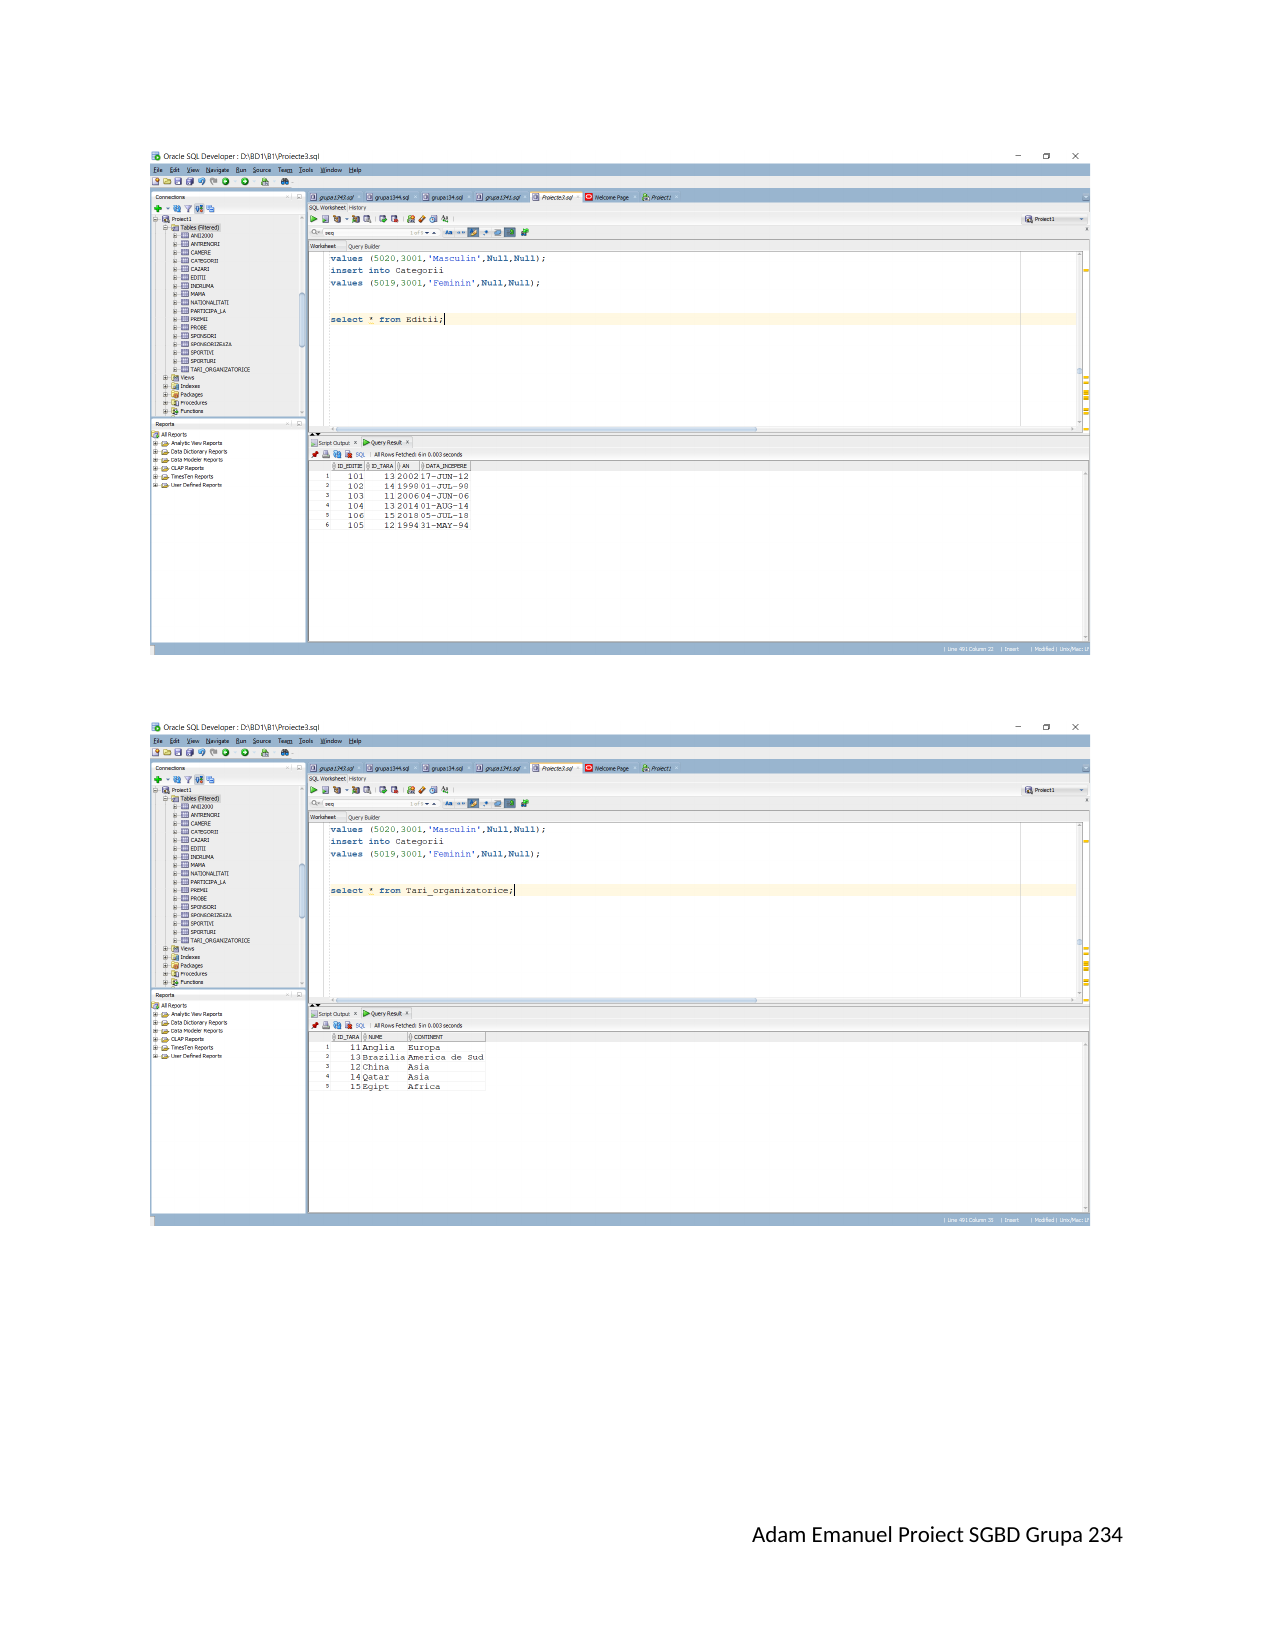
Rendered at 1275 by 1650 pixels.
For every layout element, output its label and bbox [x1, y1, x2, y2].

picture [150, 721, 1091, 1226]
picture [150, 150, 1091, 655]
